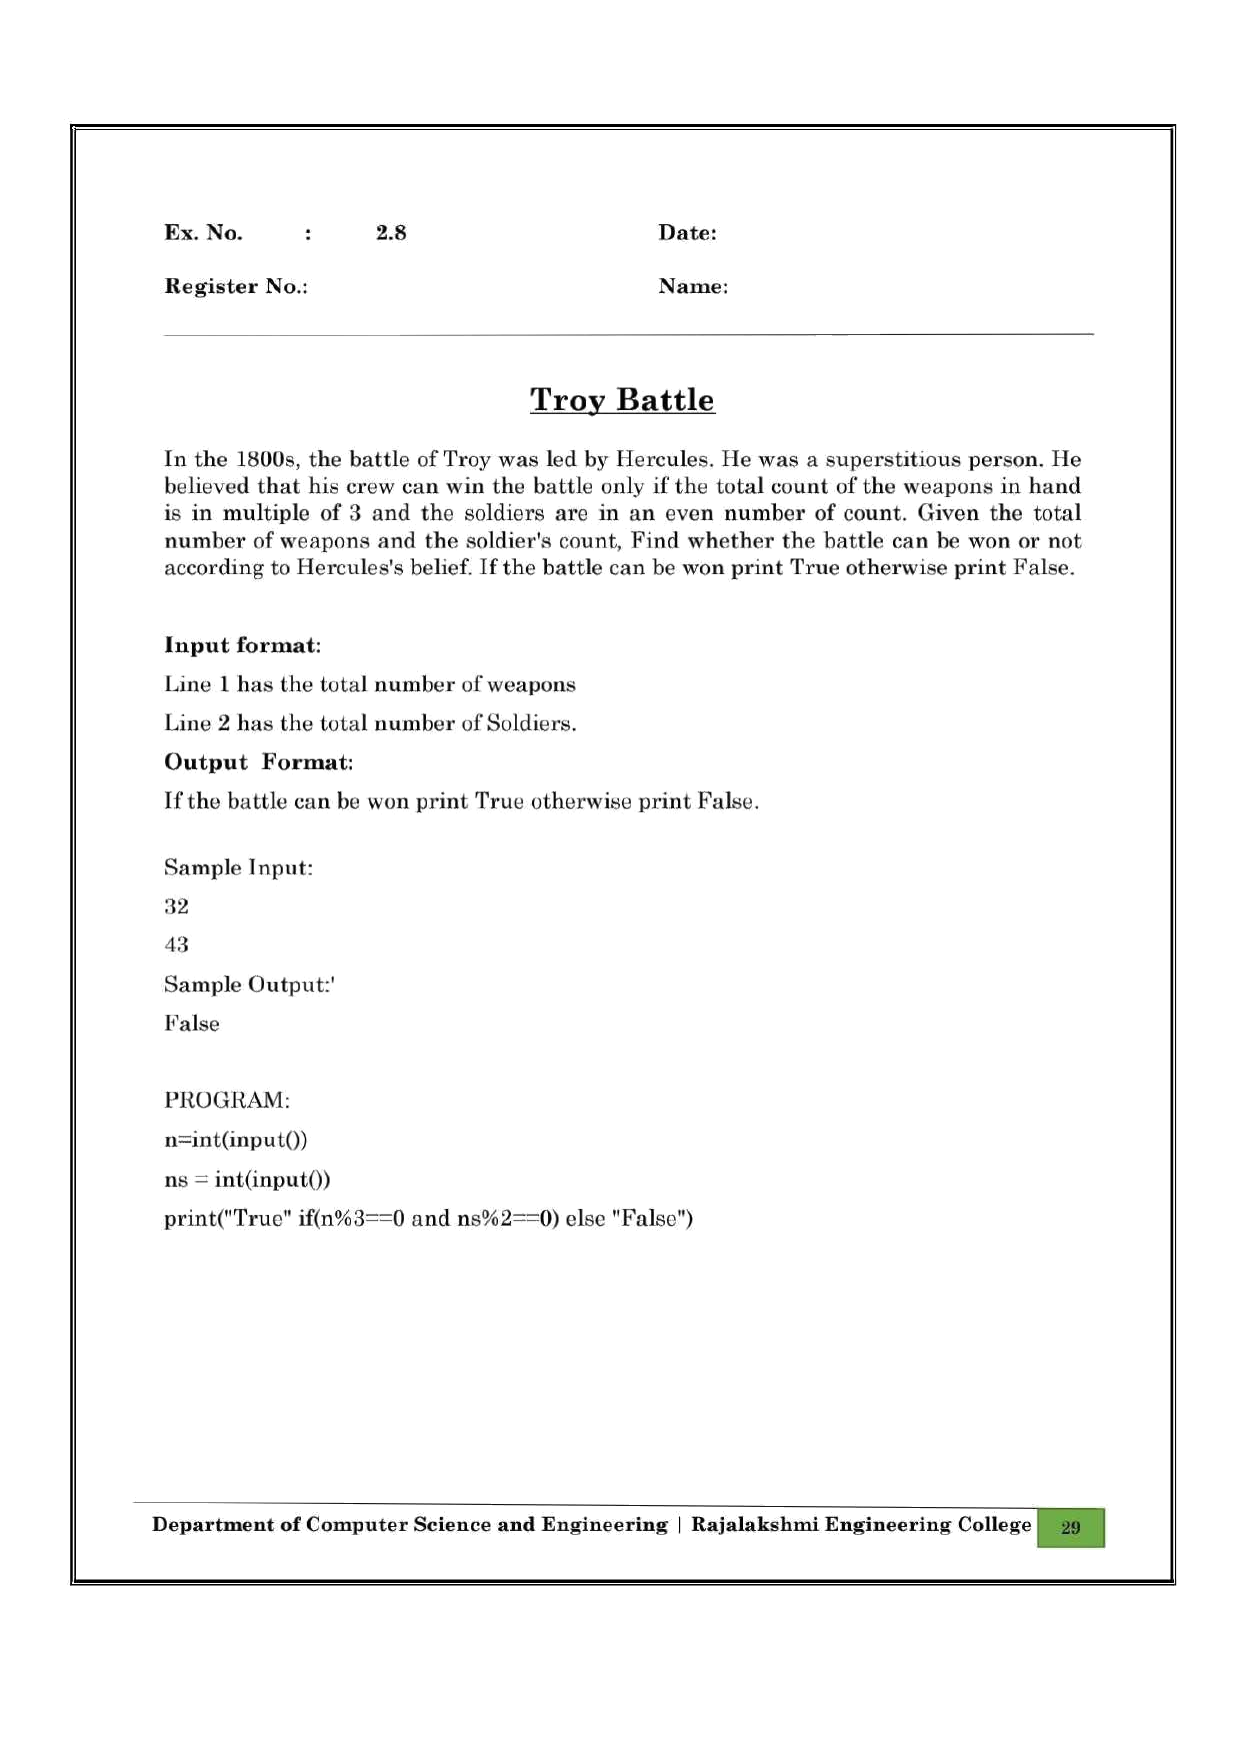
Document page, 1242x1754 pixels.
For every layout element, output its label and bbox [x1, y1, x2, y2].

picture [64, 118, 1177, 1586]
